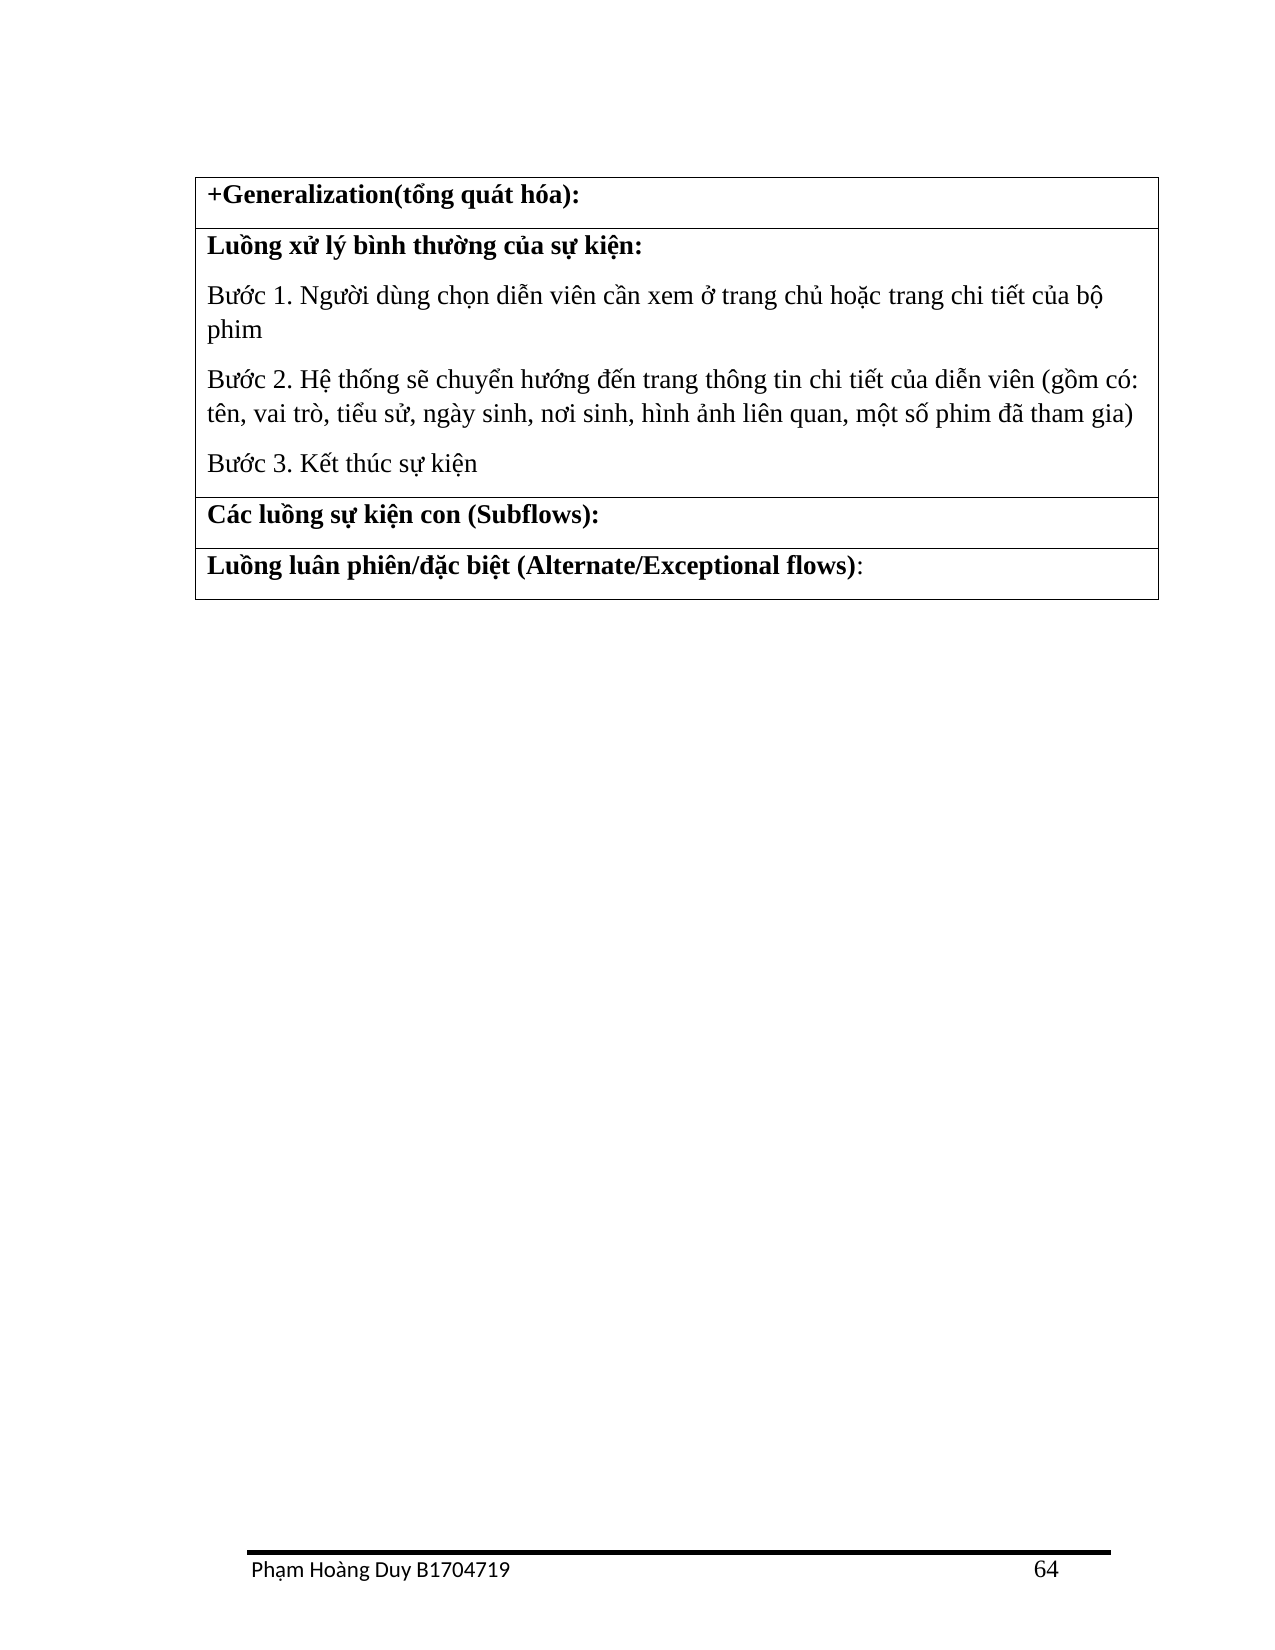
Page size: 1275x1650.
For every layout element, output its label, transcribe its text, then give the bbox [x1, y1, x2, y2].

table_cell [196, 178, 1158, 228]
table_cell Luồng luân phiên/đặc biệt (Alternate/Exceptional flows): [196, 549, 1158, 599]
table_cell Luồng xử lý bình thường của sự kiện: Bước 1. Người dùng chọn diễn viên cần xem ở trang chủ hoặc trang chi tiết của bộ phim Bước 2. Hệ thống sẽ chuyển hướng đến trang thông tin chi tiết của diễn viên (gồm có: tên, vai trò, tiểu sử, ngày sinh, nơi sinh, hình ảnh liên quan, một số phim đã tham gia) Bước 3. Kết thúc sự kiện [196, 229, 1158, 497]
table_cell Các luồng sự kiện con (Subflows): [196, 498, 1158, 548]
